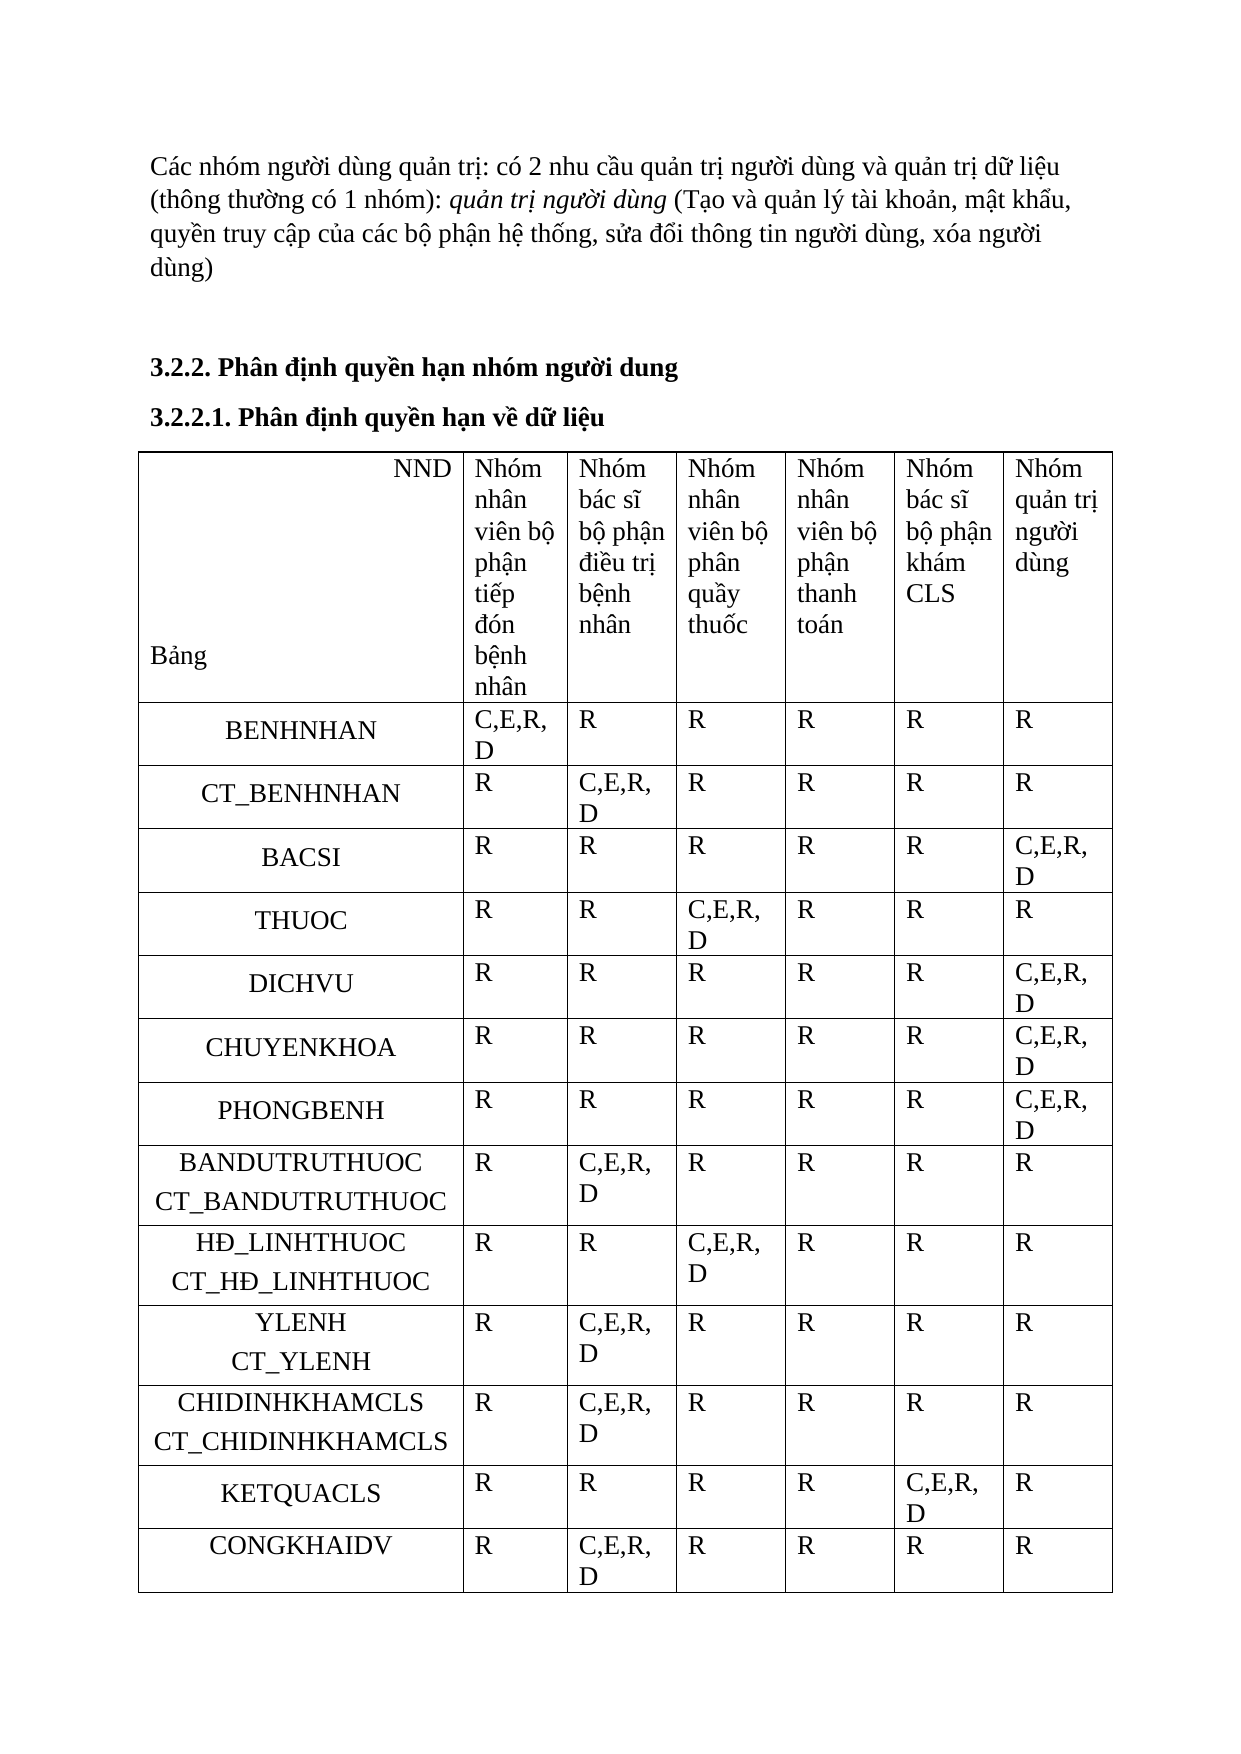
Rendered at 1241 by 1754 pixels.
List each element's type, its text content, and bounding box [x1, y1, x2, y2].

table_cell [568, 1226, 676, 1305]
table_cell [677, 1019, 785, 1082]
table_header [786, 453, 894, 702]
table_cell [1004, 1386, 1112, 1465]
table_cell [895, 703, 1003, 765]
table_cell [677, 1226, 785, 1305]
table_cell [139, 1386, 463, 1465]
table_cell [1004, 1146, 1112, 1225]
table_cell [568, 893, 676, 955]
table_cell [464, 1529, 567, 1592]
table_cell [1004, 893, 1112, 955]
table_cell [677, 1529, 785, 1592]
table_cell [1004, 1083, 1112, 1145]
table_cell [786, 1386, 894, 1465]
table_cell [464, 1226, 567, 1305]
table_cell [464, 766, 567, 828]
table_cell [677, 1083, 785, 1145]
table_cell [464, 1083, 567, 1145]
text Các nhóm người dùng quản trị: có 2 nhu cầu quản trị người dùng và quản trị dữ liệu (thông thường có 1 nhóm): quản trị người dùng (Tạo và quản lý tài khoản, mật khẩu, quyền truy cập của các bộ phận hệ thống, sửa đổi thông tin người dùng, xóa người dùng) [150, 150, 1090, 282]
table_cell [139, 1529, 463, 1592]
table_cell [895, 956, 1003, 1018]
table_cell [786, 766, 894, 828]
subtitle 3.2.2.1. Phân định quyền hạn về dữ liệu [150, 401, 1090, 432]
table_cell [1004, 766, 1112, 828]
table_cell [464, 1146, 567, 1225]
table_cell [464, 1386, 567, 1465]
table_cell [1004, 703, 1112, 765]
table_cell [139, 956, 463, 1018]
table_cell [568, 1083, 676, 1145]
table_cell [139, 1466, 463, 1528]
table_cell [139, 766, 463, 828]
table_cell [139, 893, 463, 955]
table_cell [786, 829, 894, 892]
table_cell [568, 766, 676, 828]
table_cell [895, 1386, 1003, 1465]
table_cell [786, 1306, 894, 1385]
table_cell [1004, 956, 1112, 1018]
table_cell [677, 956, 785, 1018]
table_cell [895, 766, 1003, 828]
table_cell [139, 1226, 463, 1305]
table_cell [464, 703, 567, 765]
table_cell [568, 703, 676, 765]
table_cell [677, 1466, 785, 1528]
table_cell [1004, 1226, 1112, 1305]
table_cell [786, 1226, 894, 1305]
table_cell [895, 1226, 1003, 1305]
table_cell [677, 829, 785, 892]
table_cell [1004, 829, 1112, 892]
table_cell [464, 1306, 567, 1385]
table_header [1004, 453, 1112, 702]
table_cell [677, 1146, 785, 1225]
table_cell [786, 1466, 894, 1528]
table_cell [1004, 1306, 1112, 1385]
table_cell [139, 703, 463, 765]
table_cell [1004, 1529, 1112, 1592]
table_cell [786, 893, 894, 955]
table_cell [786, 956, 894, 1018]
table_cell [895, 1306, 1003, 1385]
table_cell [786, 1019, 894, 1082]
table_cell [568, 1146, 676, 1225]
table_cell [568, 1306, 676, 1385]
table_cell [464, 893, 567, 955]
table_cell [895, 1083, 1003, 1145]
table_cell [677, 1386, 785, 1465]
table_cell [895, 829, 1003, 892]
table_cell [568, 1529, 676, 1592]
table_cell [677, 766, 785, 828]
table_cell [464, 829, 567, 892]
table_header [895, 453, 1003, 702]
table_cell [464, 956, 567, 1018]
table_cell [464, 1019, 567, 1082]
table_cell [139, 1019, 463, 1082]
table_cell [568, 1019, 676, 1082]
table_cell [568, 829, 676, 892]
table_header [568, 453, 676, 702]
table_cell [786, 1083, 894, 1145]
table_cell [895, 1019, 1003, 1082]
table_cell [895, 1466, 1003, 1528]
subtitle 3.2.2. Phân định quyền hạn nhóm người dung [150, 351, 1090, 382]
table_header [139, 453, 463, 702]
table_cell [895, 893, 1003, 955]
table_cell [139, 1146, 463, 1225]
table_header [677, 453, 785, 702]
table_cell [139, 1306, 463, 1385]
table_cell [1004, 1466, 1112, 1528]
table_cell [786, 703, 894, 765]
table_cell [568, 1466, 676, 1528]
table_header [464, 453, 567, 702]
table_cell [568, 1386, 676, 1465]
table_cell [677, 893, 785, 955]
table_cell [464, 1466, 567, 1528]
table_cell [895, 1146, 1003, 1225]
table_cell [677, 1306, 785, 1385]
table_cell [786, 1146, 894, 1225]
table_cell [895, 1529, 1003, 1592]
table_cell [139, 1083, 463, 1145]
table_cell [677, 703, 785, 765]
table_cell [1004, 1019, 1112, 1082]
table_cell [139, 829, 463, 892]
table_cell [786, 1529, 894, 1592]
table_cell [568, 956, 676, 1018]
